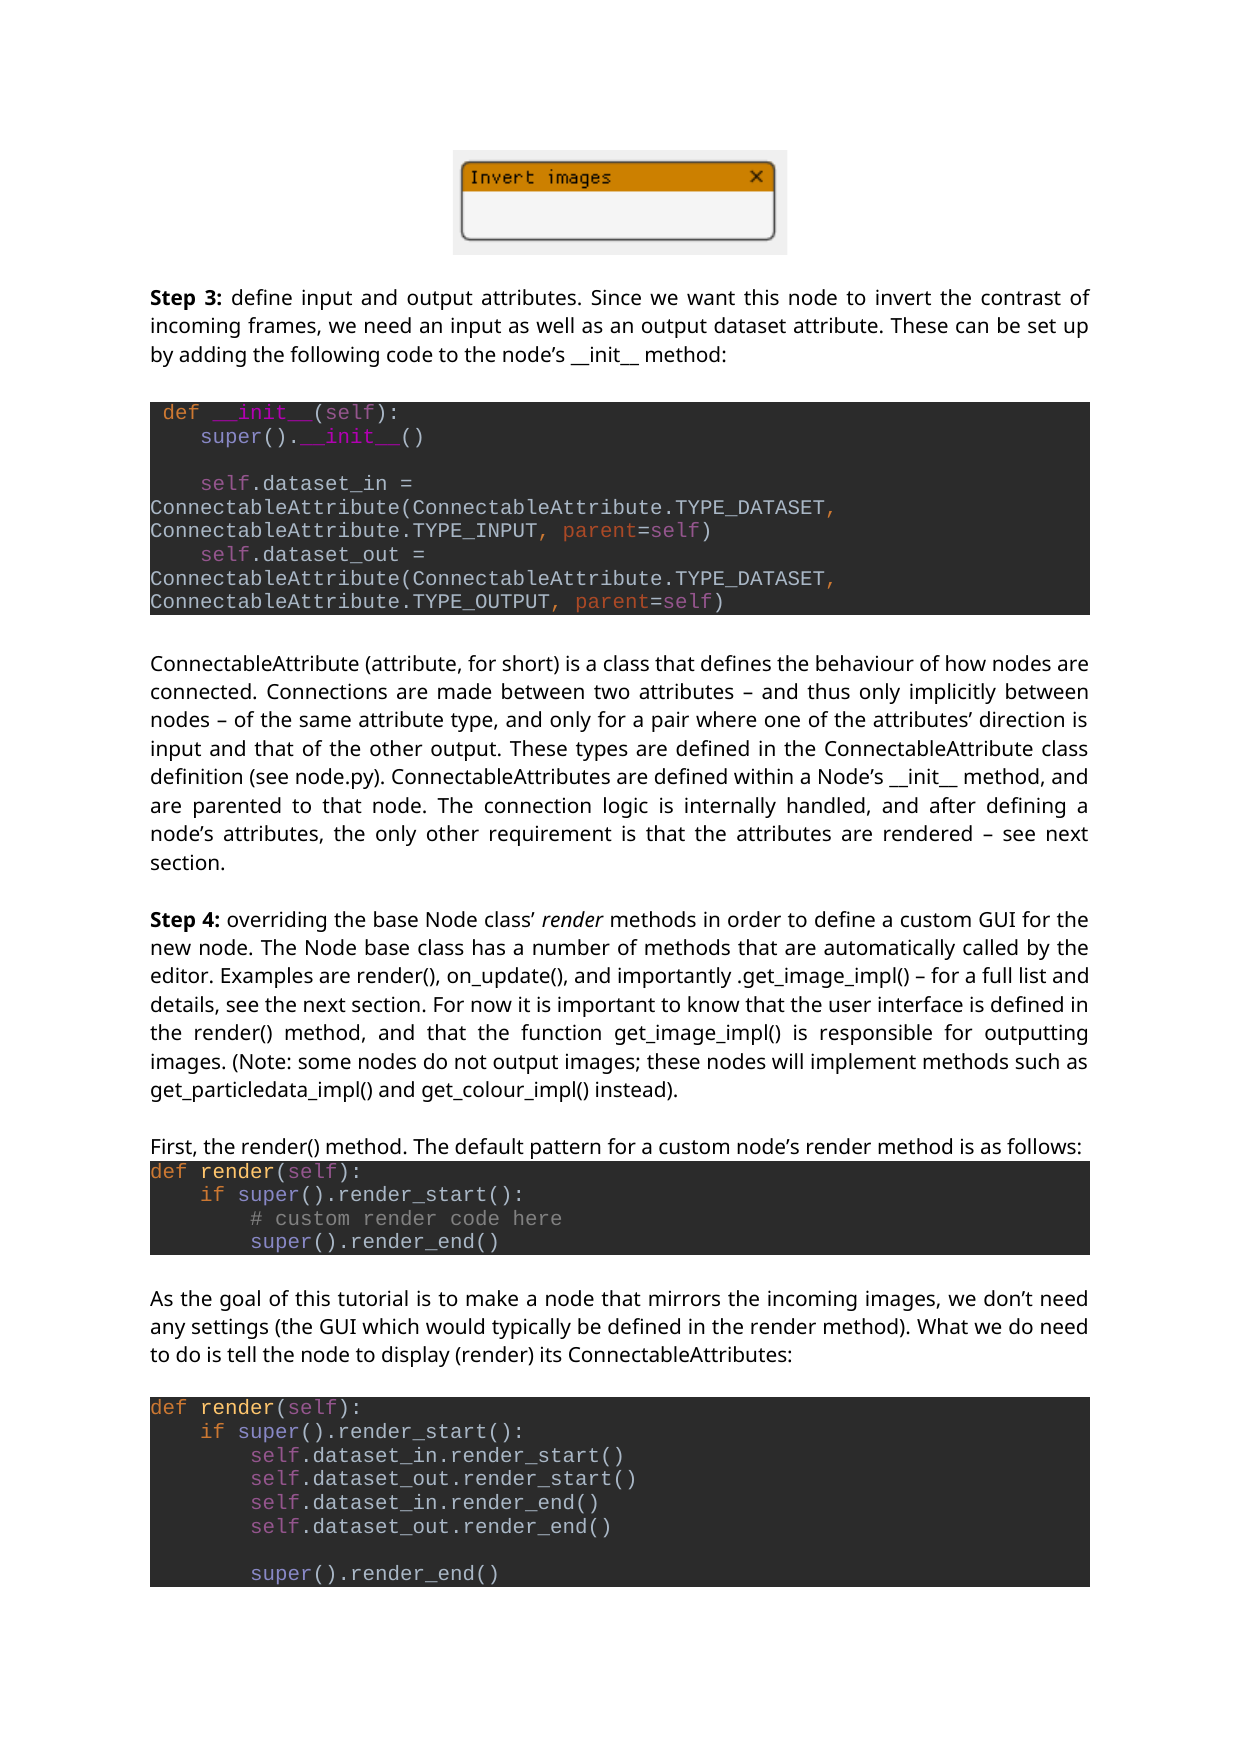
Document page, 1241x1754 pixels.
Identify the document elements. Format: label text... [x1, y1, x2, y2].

text Step 4: overriding the base Node class’ render methods in order to define a custom GUI for the new node. The Node base class has a number of methods that are automatically called by the editor. Examples are render(), on_update(), and importantly .get_image_impl() – for a full list and details, see the next section. For now it is important to know that the user interface is defined in the render() method, and that the function get_image_impl() is responsible for outputting images. (Note: some nodes do not output images; these nodes will implement methods such as get_particledata_impl() and get_colour_impl() instead). [150, 905, 1090, 1104]
text First, the render() method. The default pattern for a custom node’s render method is as follows: [150, 1132, 1090, 1161]
picture [452, 150, 788, 255]
text def __init__(self): super().__init__() self.dataset_in = ConnectableAttribute(ConnectableAttribute.TYPE_DATASET, ConnectableAttribute.TYPE_INPUT, parent=self) self.dataset_out = ConnectableAttribute(ConnectableAttribute.TYPE_DATASET, ConnectableAttribute.TYPE_OUTPUT, parent=self) [150, 402, 1090, 615]
text ConnectableAttribute (attribute, for short) is a class that defines the behaviour of how nodes are connected. Connections are made between two attributes – and thus only implicitly between nodes – of the same attribute type, and only for a pair where one of the attributes’ direction is input and that of the other output. These types are defined in the ConnectableAttribute class definition (see node.py). ConnectableAttributes are defined within a Node’s __init__ method, and are parented to that node. The connection logic is internally handled, and after defining a node’s attributes, the only other requirement is that the attributes are rendered – see next section. [150, 649, 1090, 876]
text As the goal of this tutorial is to make a node that mirrors the incoming images, we don’t need any settings (the GUI which would typically be defined in the render method). What we do need to do is tell the node to display (render) its ConnectableAttributes: [150, 1284, 1090, 1369]
text def render(self): if super().render_start(): self.dataset_in.render_start() self.dataset_out.render_start() self.dataset_in.render_end() self.dataset_out.render_end() super().render_end() [150, 1397, 1090, 1587]
text Step 3: define input and output attributes. Since we want this node to invert the contrast of incoming frames, we need an input as well as an output dataset attribute. These can be set up by adding the following code to the node’s __init__ method: [150, 283, 1090, 368]
text def render(self): if super().render_start(): # custom render code here super().render_end() [150, 1161, 1090, 1255]
